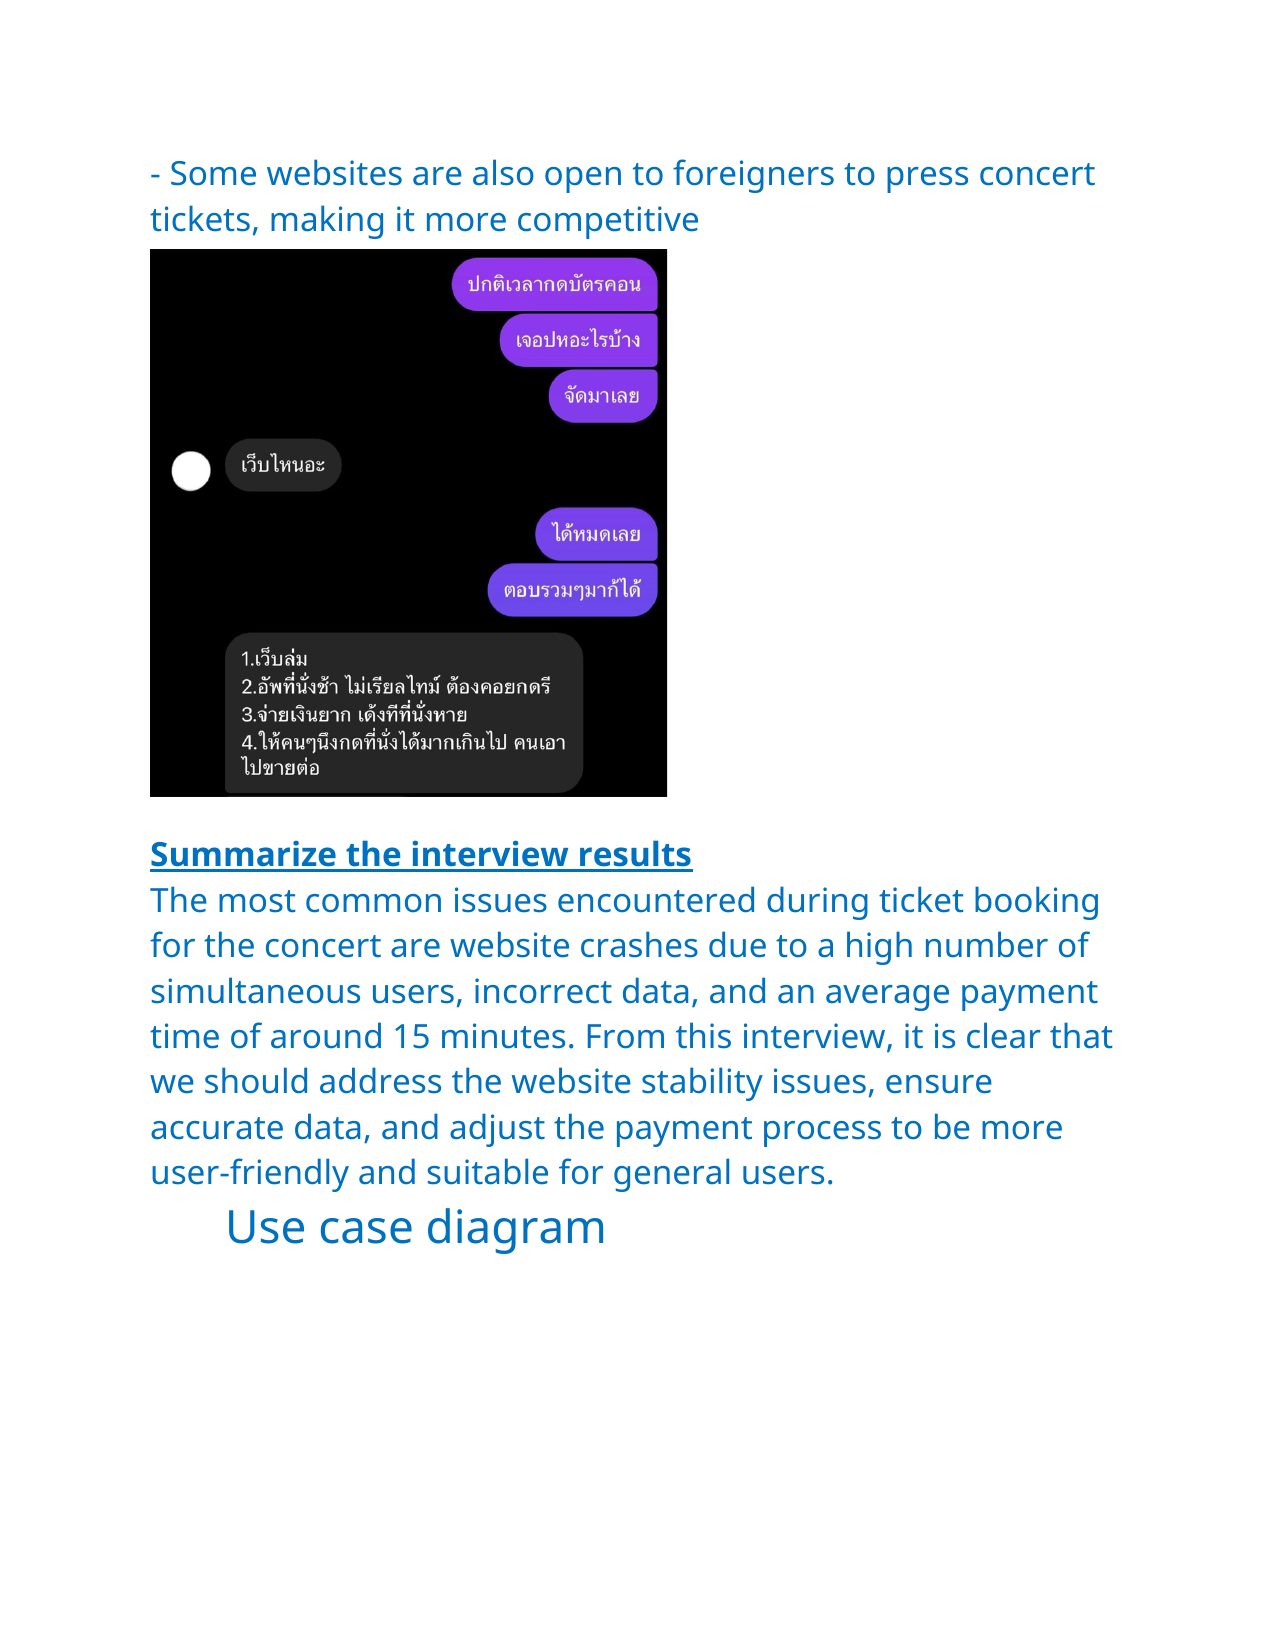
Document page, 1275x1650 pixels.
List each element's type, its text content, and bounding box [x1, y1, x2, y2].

list Use case diagram [225, 1194, 1125, 1257]
text - Some websites are also open to foreigners to press concert tickets, making it more competitive [150, 150, 1125, 241]
picture [150, 249, 668, 797]
text The most common issues encountered during ticket booking for the concert are website crashes due to a high number of simultaneous users, incorrect data, and an average payment time of around 15 minutes. From this interview, it is clear that we should address the website stability issues, ensure accurate data, and adjust the payment process to be more user-friendly and suitable for general users. [150, 877, 1125, 1194]
text Summarize the interview results [150, 831, 1125, 877]
